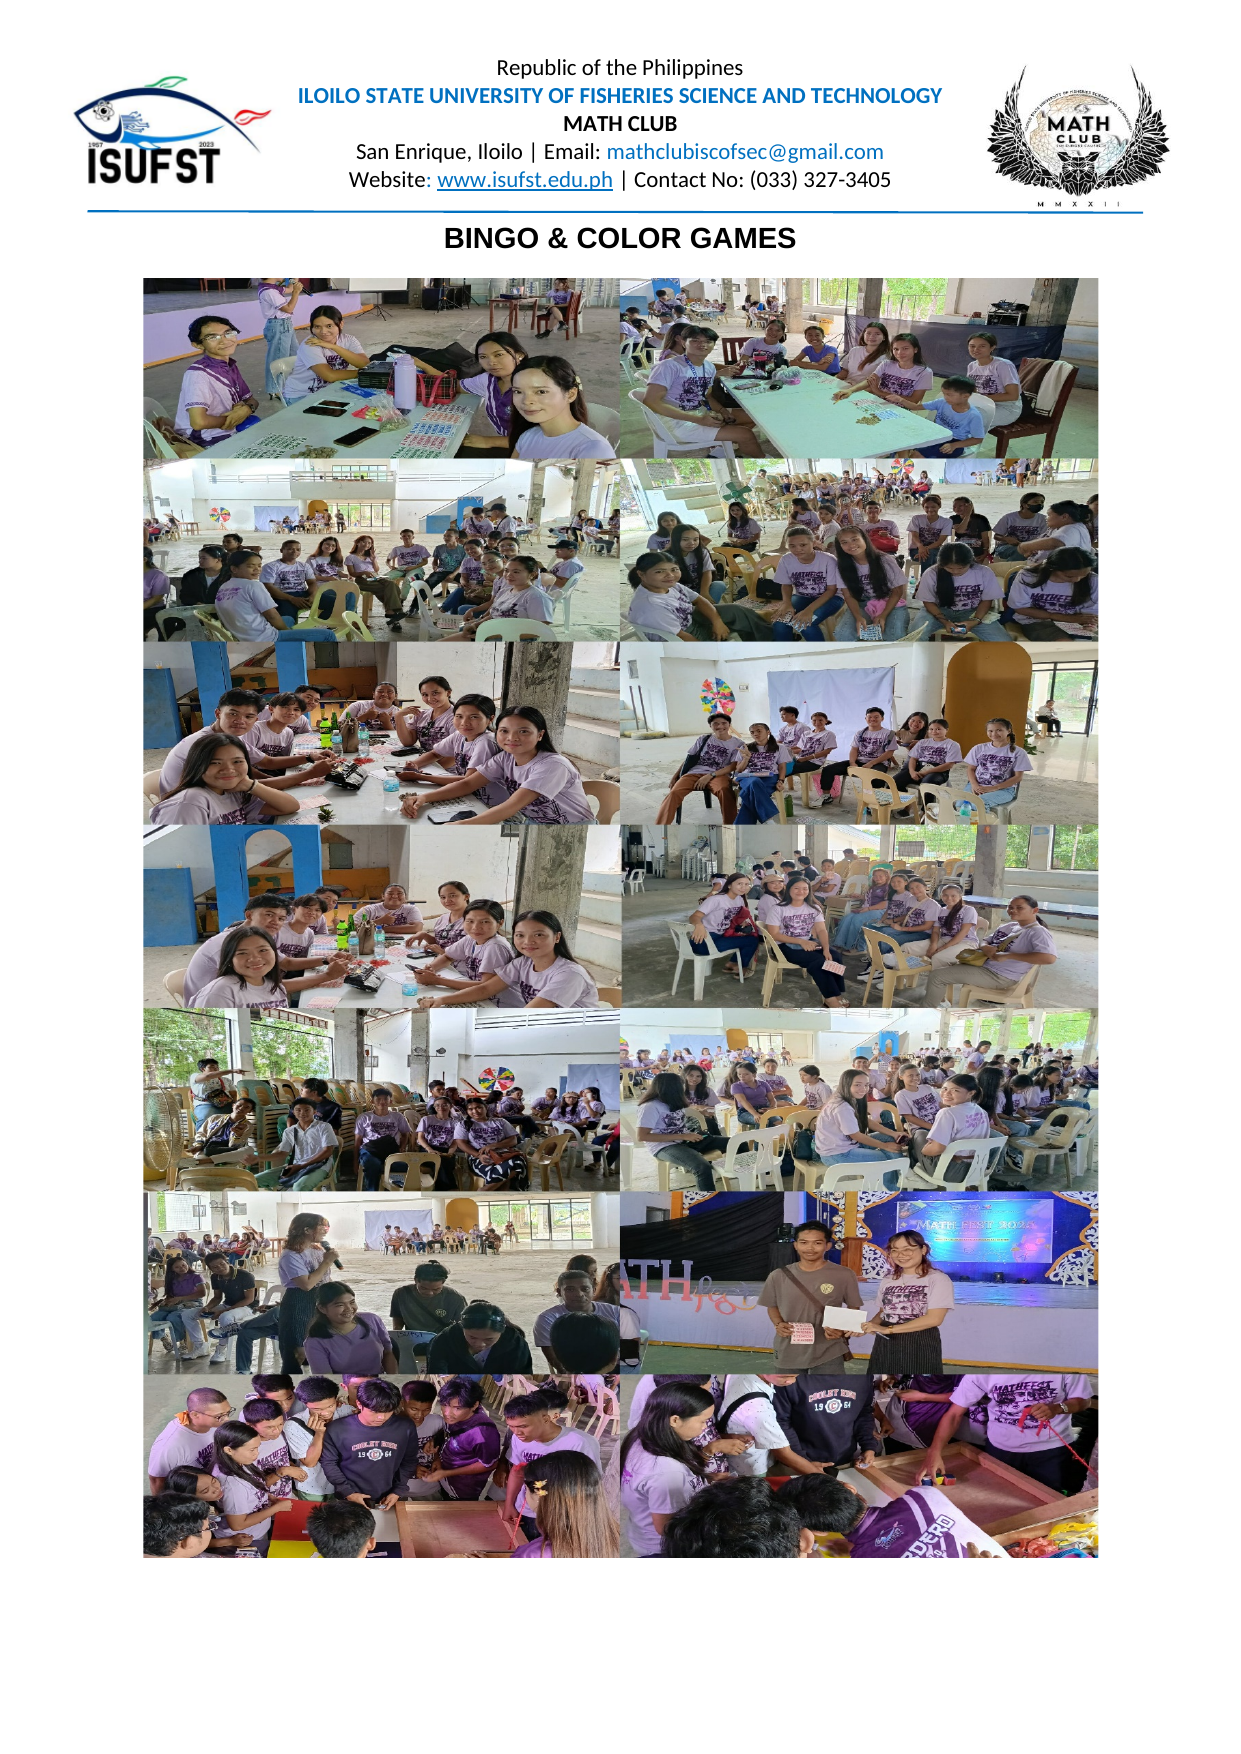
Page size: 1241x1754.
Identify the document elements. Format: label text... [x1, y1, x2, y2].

text BINGO & COLOR GAMES [150, 221, 1090, 255]
picture [143, 278, 1099, 1558]
picture [985, 52, 1171, 222]
picture [41, 53, 285, 222]
